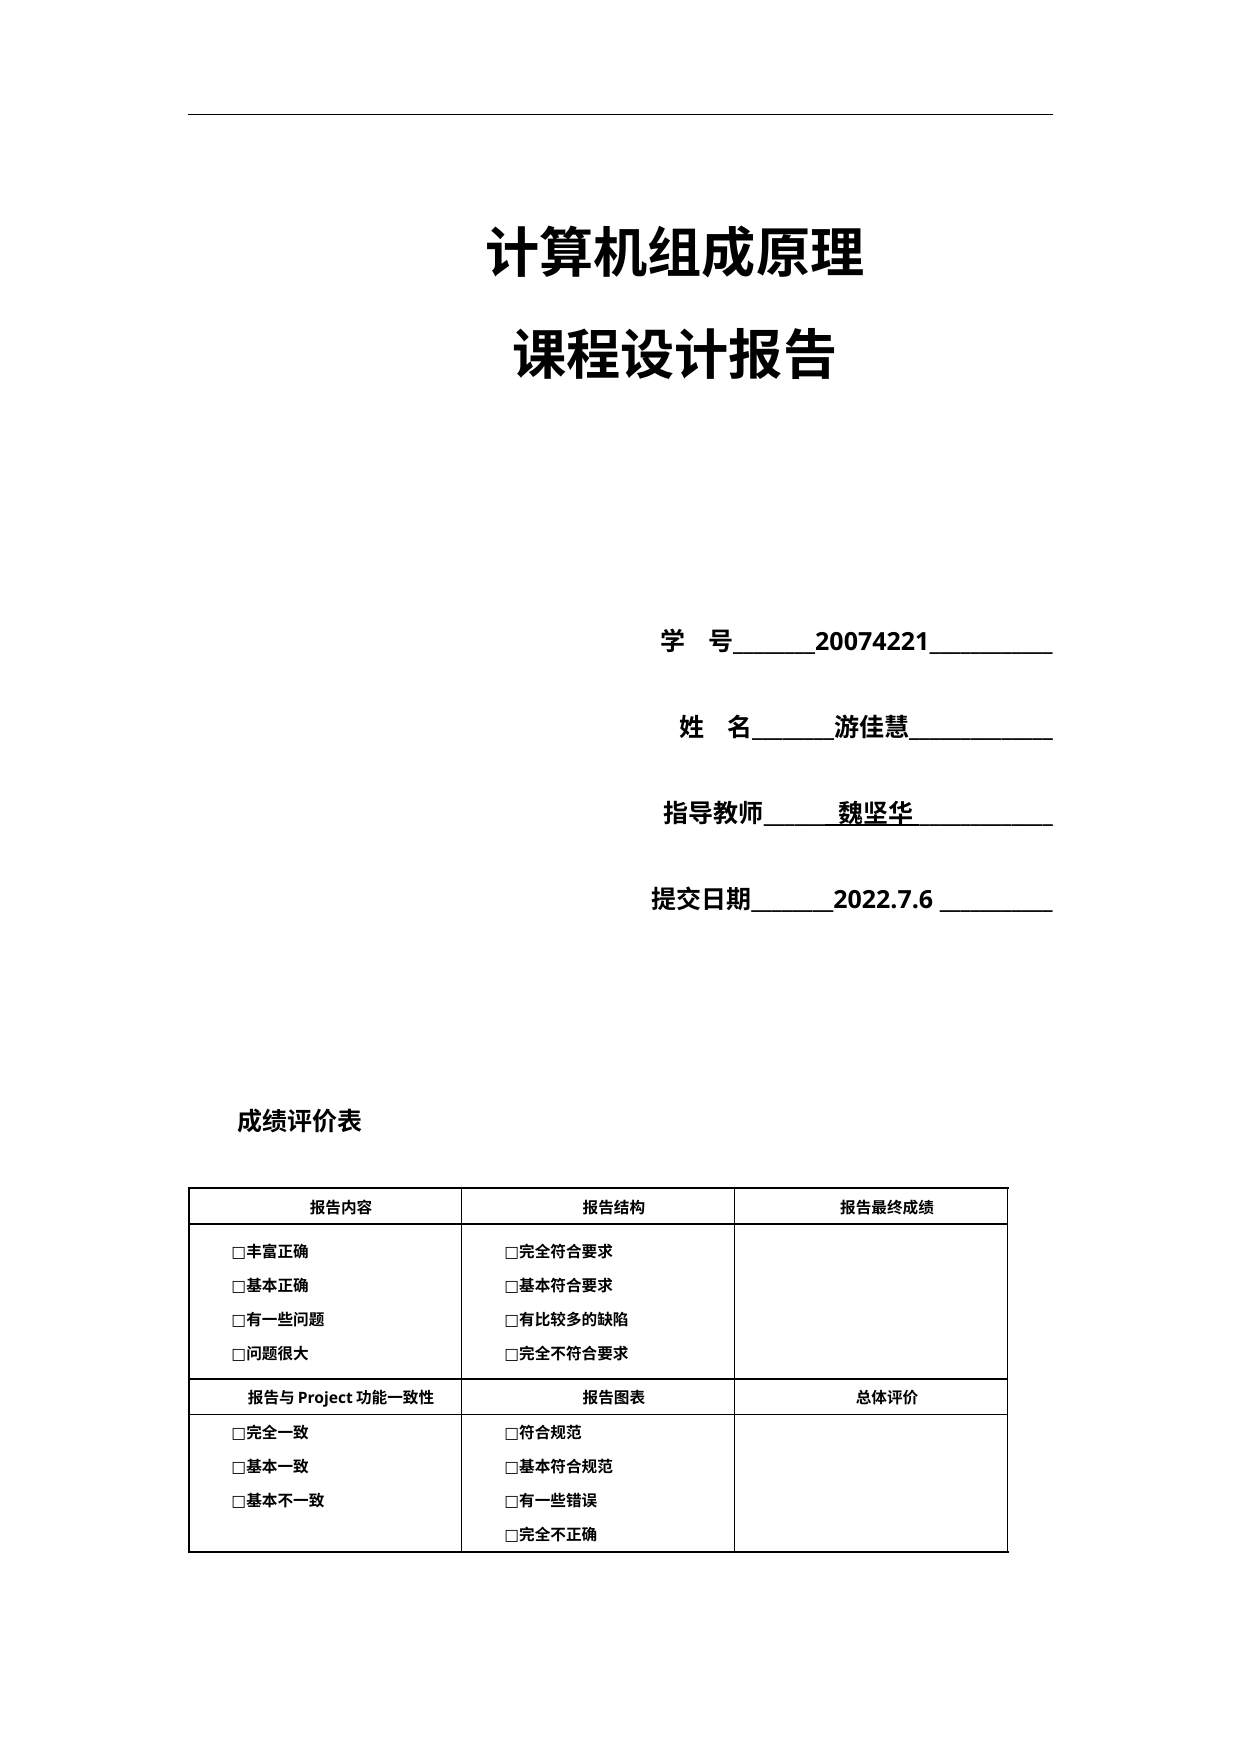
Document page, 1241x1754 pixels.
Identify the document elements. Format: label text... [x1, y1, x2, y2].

text 学 号________20074221____________ [187, 605, 1053, 673]
text 课程设计报告 [187, 300, 1053, 402]
table_cell □完全一致 □基本一致 □基本不一致 [190, 1415, 461, 1551]
text 姓 名________游佳慧______________ [187, 691, 1053, 759]
table_header 报告结构 [462, 1189, 734, 1223]
table_cell 报告与Project功能一致性 [190, 1380, 461, 1413]
text 指导教师______ 魏坚华 _____________ [187, 777, 1053, 845]
text 提交日期________2022.7.6 ___________ [187, 863, 1053, 931]
table_cell □完全符合要求 □基本符合要求 □有比较多的缺陷 □完全不符合要求 [462, 1225, 734, 1378]
table_cell □符合规范 □基本符合规范 □有一些错误 □完全不正确 [462, 1415, 734, 1551]
table_cell 报告图表 [462, 1380, 734, 1413]
table_cell [735, 1415, 1007, 1551]
table_cell □丰富正确 □基本正确 □有一些问题 □问题很大 [190, 1225, 461, 1378]
table_cell 总体评价 [735, 1380, 1007, 1413]
table_header 报告最终成绩 [735, 1189, 1007, 1223]
text 计算机组成原理 [187, 198, 1053, 300]
table_cell [735, 1225, 1007, 1378]
text 成绩评价表 [187, 1085, 1053, 1153]
table_header 报告内容 [190, 1189, 461, 1223]
